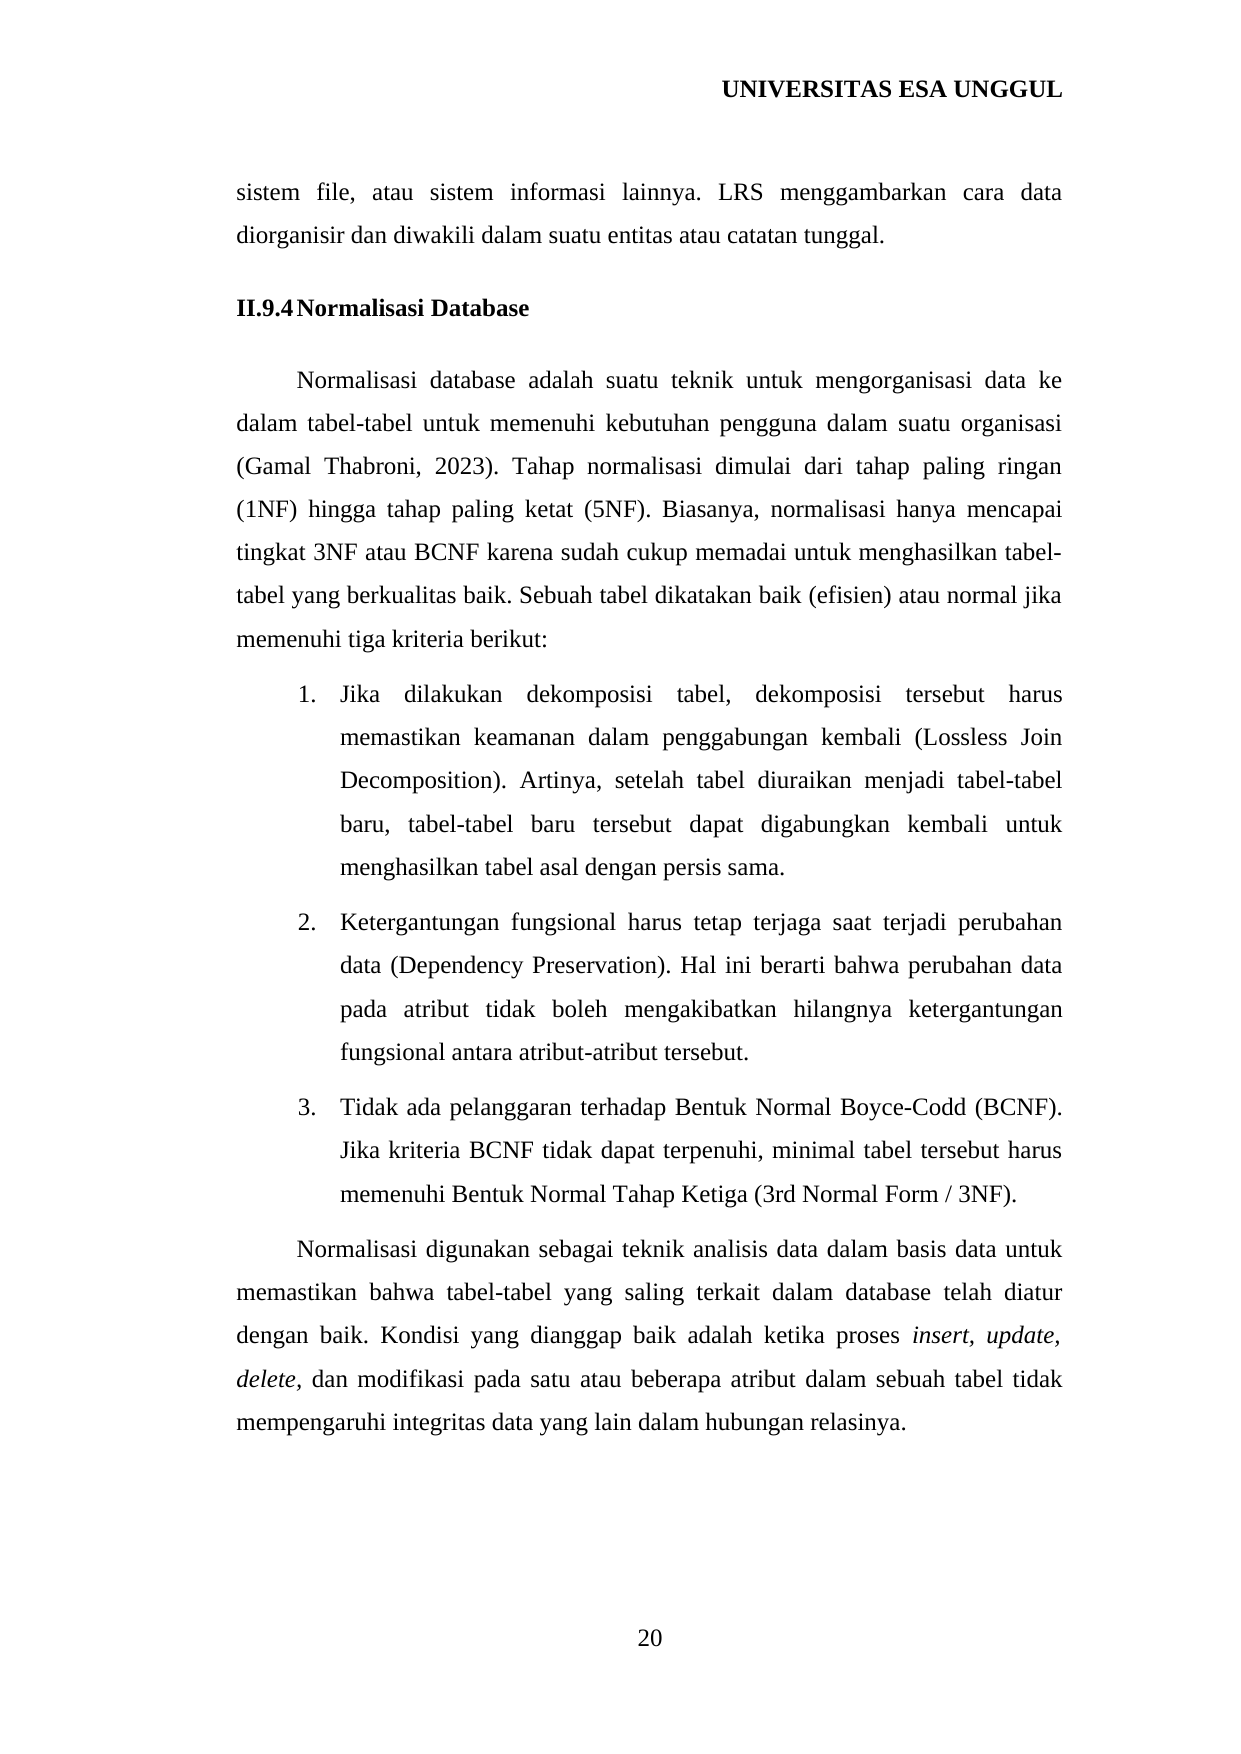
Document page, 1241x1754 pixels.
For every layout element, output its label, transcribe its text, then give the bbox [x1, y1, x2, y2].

text Normalisasi digunakan sebagai teknik analisis data dalam basis data untuk memastikan bahwa tabel-tabel yang saling terkait dalam database telah diatur dengan baik. Kondisi yang dianggap baik adalah ketika proses insert, update, delete, dan modifikasi pada satu atau beberapa atribut dalam sebuah tabel tidak mempengaruhi integritas data yang lain dalam hubungan relasinya. [236, 1234, 1063, 1436]
subtitle Normalisasi Database [236, 293, 1063, 321]
list Ketergantungan fungsional harus tetap terjaga saat terjadi perubahan data (Dependency Preservation). Hal ini berarti bahwa perubahan data pada atribut tidak boleh mengakibatkan hilangnya ketergantungan fungsional antara atribut-atribut tersebut. [310, 907, 1063, 1066]
list Jika dilakukan dekomposisi tabel, dekomposisi tersebut harus memastikan keamanan dalam penggabungan kembali (Lossless Join Decomposition). Artinya, setelah tabel diuraikan menjadi tabel-tabel baru, tabel-tabel baru tersebut dapat digabungkan kembali untuk menghasilkan tabel asal dengan persis sama. [310, 679, 1063, 881]
list Tidak ada pelanggaran terhadap Bentuk Normal Boyce-Codd (BCNF). Jika kriteria BCNF tidak dapat terpenuhi, minimal tabel tersebut harus memenuhi Bentuk Normal Tahap Ketiga (3rd Normal Form / 3NF). [310, 1092, 1063, 1207]
text Normalisasi database adalah suatu teknik untuk mengorganisasi data ke dalam tabel-tabel untuk memenuhi kebutuhan pengguna dalam suatu organisasi (Gamal Thabroni, 2023). Tahap normalisasi dimulai dari tahap paling ringan (1NF) hingga tahap paling ketat (5NF). Biasanya, normalisasi hanya mencapai tingkat 3NF atau BCNF karena sudah cukup memadai untuk menghasilkan tabel-tabel yang berkualitas baik. Sebuah tabel dikatakan baik (efisien) atau normal jika memenuhi tiga kriteria berikut: [236, 365, 1063, 652]
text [236, 177, 1063, 249]
